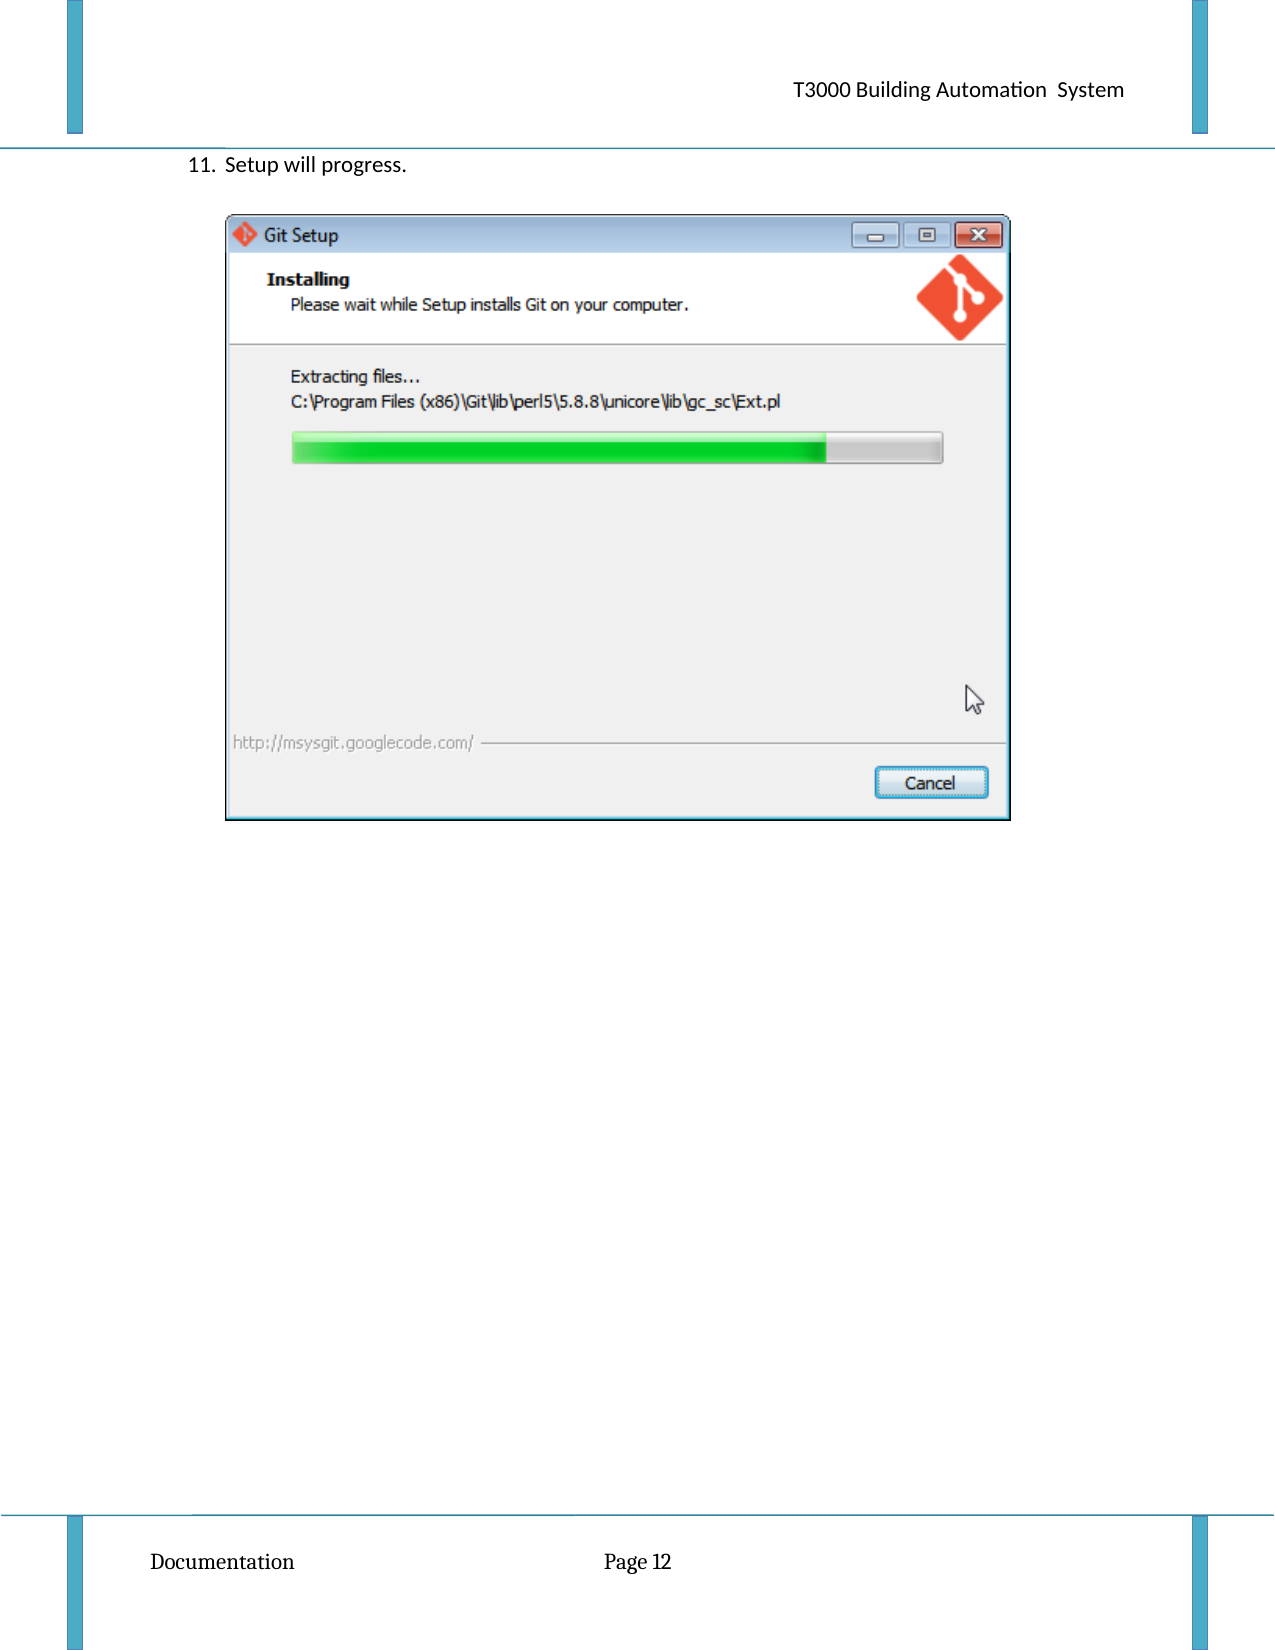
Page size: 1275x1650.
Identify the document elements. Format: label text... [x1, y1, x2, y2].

picture [225, 214, 1011, 821]
list Setup will progress. [187, 150, 1125, 178]
